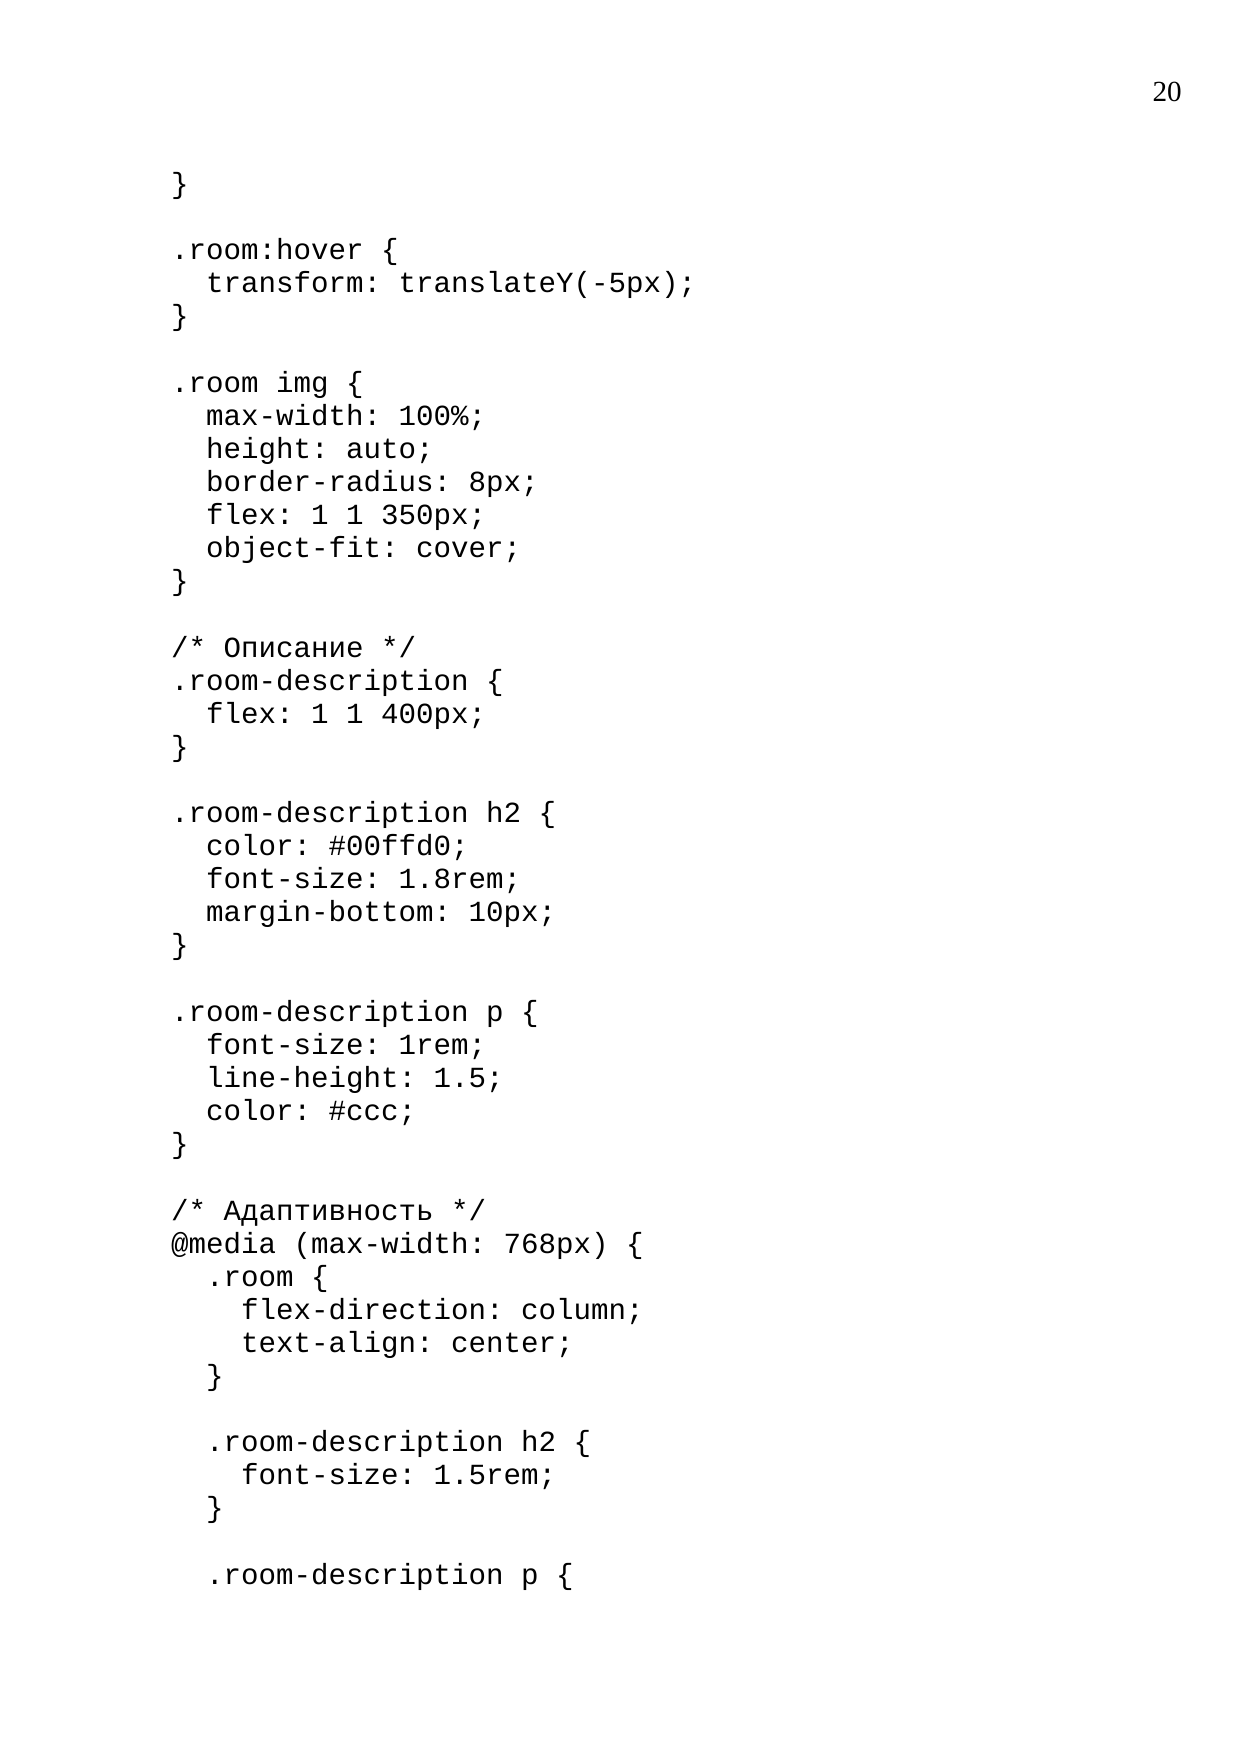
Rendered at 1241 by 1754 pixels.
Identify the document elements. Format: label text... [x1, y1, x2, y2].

text color: #ccc; [136, 1096, 1181, 1129]
text .room:hover { [136, 236, 1181, 268]
text object-fit: cover; [136, 533, 1181, 566]
text .room-description p { [136, 997, 1181, 1030]
text } [136, 1129, 1181, 1162]
text font-size: 1rem; [136, 1030, 1181, 1063]
text } [136, 1361, 1181, 1394]
text text-align: center; [136, 1328, 1181, 1361]
text .room-description h2 { [136, 798, 1181, 831]
text margin-bottom: 10px; [136, 897, 1181, 931]
text } [136, 732, 1181, 765]
text flex: 1 1 350px; [136, 500, 1181, 533]
text } [136, 566, 1181, 599]
text max-width: 100%; [136, 401, 1181, 434]
text flex-direction: column; [136, 1295, 1181, 1328]
text flex: 1 1 400px; [136, 699, 1181, 732]
text transform: translateY(-5px); [136, 268, 1181, 302]
text color: #00ffd0; [136, 831, 1181, 864]
text /* Описание */ [136, 633, 1181, 666]
text } [136, 931, 1181, 963]
text .room-description { [136, 666, 1181, 699]
text } [136, 1493, 1181, 1526]
text .room { [136, 1262, 1181, 1295]
text } [136, 302, 1181, 334]
text .room img { [136, 368, 1181, 401]
text @media (max-width: 768px) { [136, 1229, 1181, 1262]
text .room-description h2 { [136, 1427, 1181, 1460]
text } [136, 169, 1181, 202]
text font-size: 1.5rem; [136, 1460, 1181, 1493]
text height: auto; [136, 434, 1181, 467]
text /* Адаптивность */ [136, 1196, 1181, 1229]
text font-size: 1.8rem; [136, 864, 1181, 897]
text .room-description p { [136, 1560, 1181, 1593]
text border-radius: 8px; [136, 467, 1181, 500]
text line-height: 1.5; [136, 1063, 1181, 1096]
